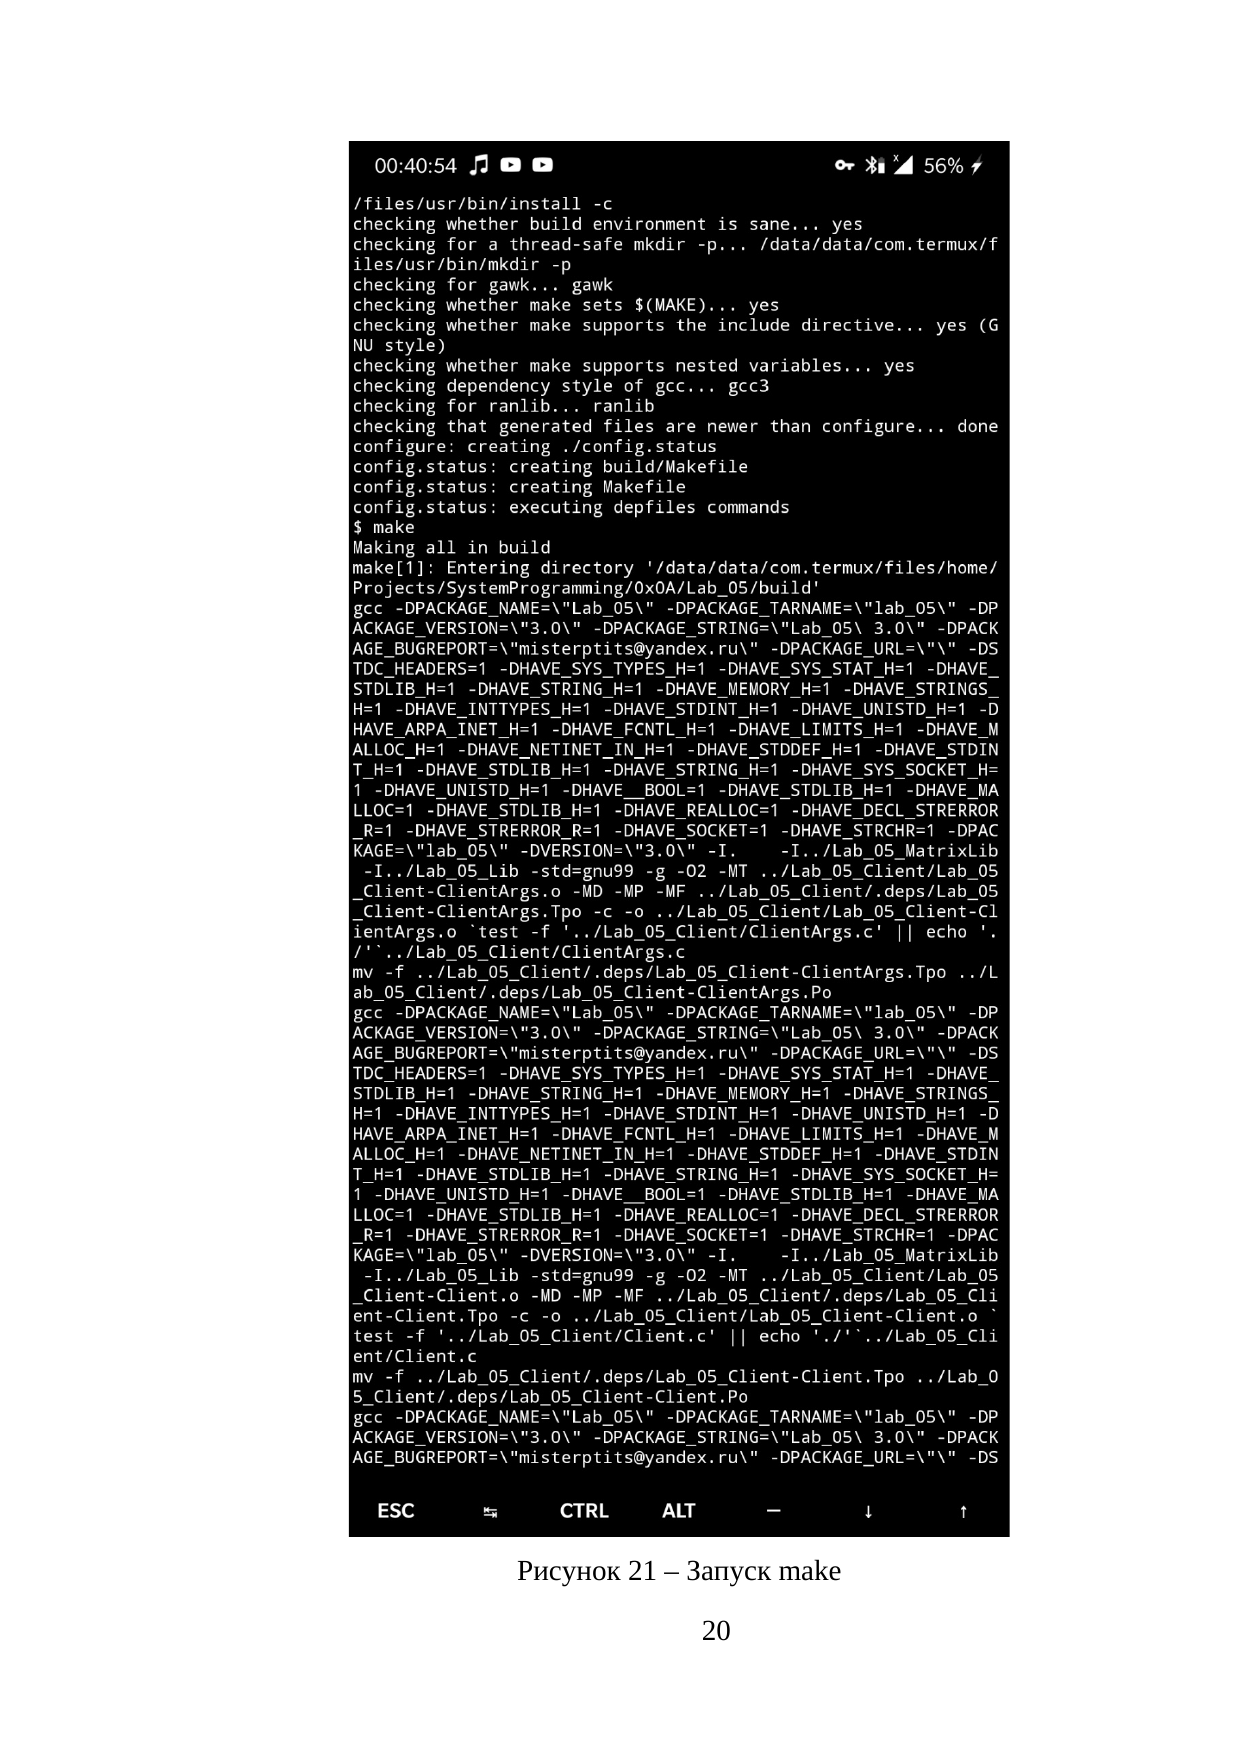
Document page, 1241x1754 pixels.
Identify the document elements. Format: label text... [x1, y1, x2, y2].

text Запуск make [177, 1553, 1181, 1586]
picture [348, 141, 1010, 1537]
